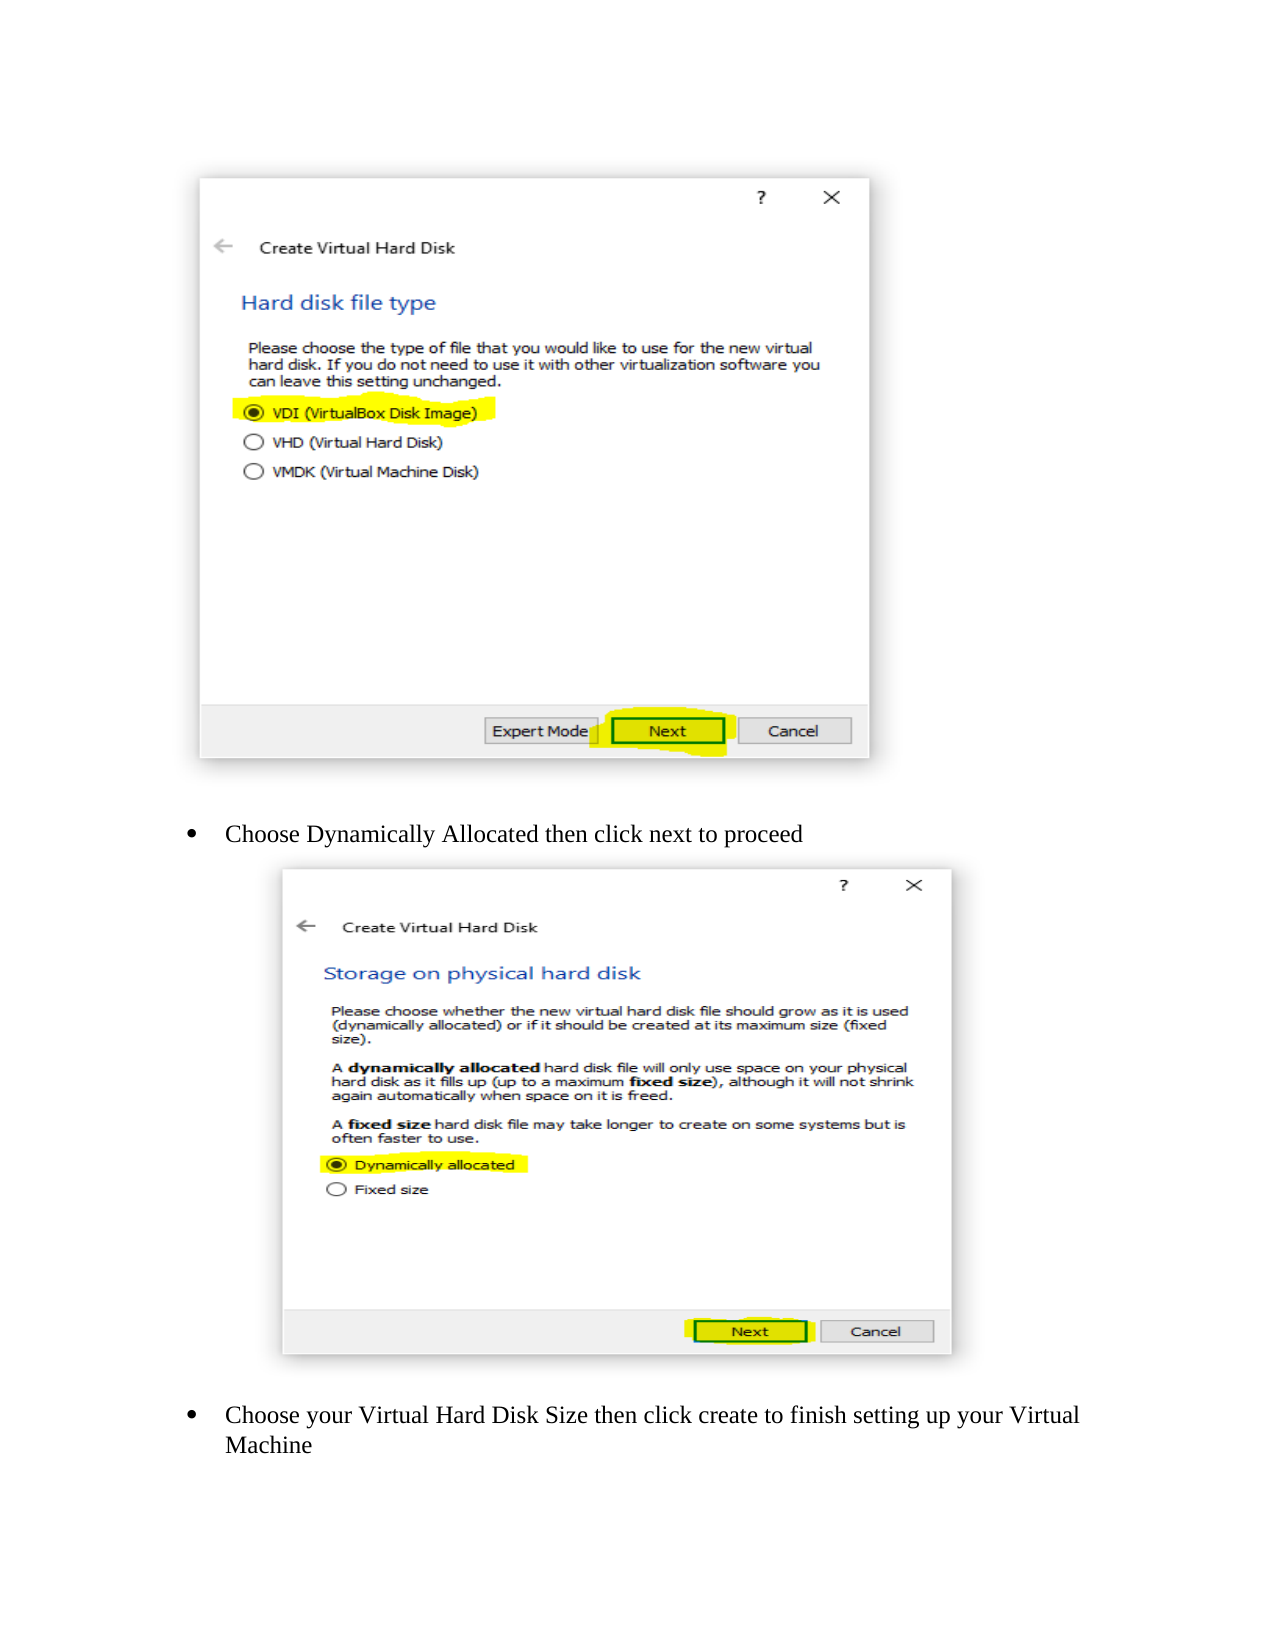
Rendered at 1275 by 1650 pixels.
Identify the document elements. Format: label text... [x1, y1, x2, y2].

list Choose Dynamically Allocated then click next to proceed [187, 819, 1125, 847]
picture [225, 849, 1005, 1396]
list Choose your Virtual Hard Disk Size then click create to finish setting up your Virtual Machine [187, 1400, 1125, 1459]
picture [150, 150, 929, 794]
